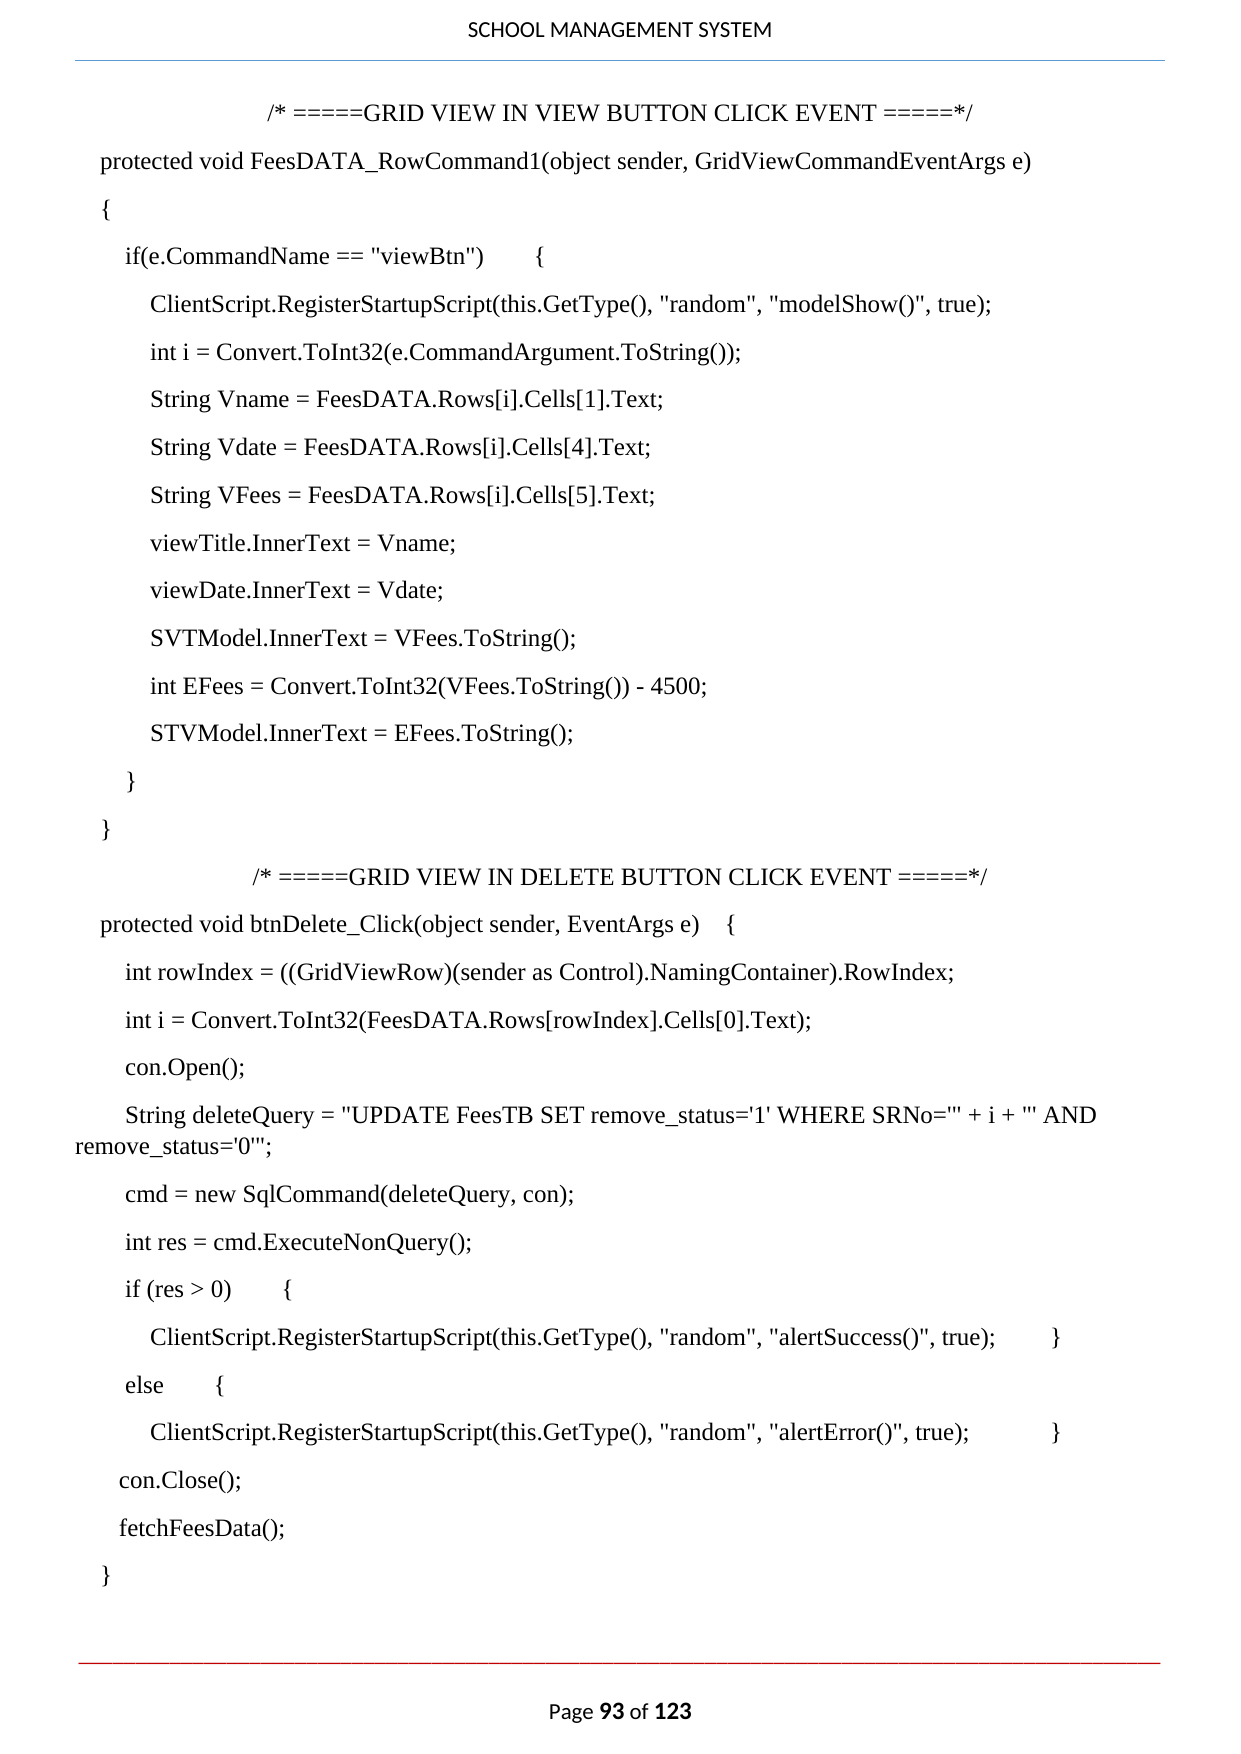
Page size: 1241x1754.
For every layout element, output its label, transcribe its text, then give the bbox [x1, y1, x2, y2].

text con.Open(); [75, 1052, 1165, 1081]
text /* =====GRID VIEW IN VIEW BUTTON CLICK EVENT =====*/ [75, 98, 1165, 127]
text String Vname = FeesDATA.Rows[i].Cells[1].Text; [75, 384, 1165, 413]
text viewTitle.InnerText = Vname; [75, 528, 1165, 556]
text viewDate.InnerText = Vdate; [75, 575, 1165, 604]
text ClientScript.RegisterStartupScript(this.GetType(), "random", "modelShow()", true); [75, 289, 1165, 318]
text STVModel.InnerText = EFees.ToString(); [75, 718, 1165, 747]
text ClientScript.RegisterStartupScript(this.GetType(), "random", "alertError()", true); } [75, 1417, 1165, 1446]
text { [75, 194, 1165, 222]
text String VFees = FeesDATA.Rows[i].Cells[5].Text; [75, 480, 1165, 509]
text fetchFeesData(); [75, 1513, 1165, 1542]
text SVTModel.InnerText = VFees.ToString(); [75, 623, 1165, 652]
text int EFees = Convert.ToInt32(VFees.ToString()) - 4500; [75, 671, 1165, 699]
text protected void FeesDATA_RowCommand1(object sender, GridViewCommandEventArgs e) [75, 146, 1165, 175]
text String deleteQuery = "UPDATE FeesTB SET remove_status='1' WHERE SRNo='" + i + "' AND remove_status='0'"; [75, 1100, 1165, 1160]
text } [75, 1561, 1165, 1589]
text } [75, 766, 1165, 795]
text } [75, 814, 1165, 843]
text protected void btnDelete_Click(object sender, EventArgs e) { [75, 909, 1165, 938]
text if (res > 0) { [75, 1274, 1165, 1303]
text int rowIndex = ((GridViewRow)(sender as Control).NamingContainer).RowIndex; [75, 957, 1165, 986]
text int i = Convert.ToInt32(e.CommandArgument.ToString()); [75, 337, 1165, 366]
text else { [75, 1370, 1165, 1398]
text con.Close(); [75, 1465, 1165, 1494]
text if(e.CommandName == "viewBtn") { [75, 241, 1165, 270]
text String Vdate = FeesDATA.Rows[i].Cells[4].Text; [75, 432, 1165, 461]
text int res = cmd.ExecuteNonQuery(); [75, 1227, 1165, 1255]
text /* =====GRID VIEW IN DELETE BUTTON CLICK EVENT =====*/ [75, 862, 1165, 890]
text cmd = new SqlCommand(deleteQuery, con); [75, 1179, 1165, 1208]
text ClientScript.RegisterStartupScript(this.GetType(), "random", "alertSuccess()", true); } [75, 1322, 1165, 1351]
text int i = Convert.ToInt32(FeesDATA.Rows[rowIndex].Cells[0].Text); [75, 1005, 1165, 1033]
